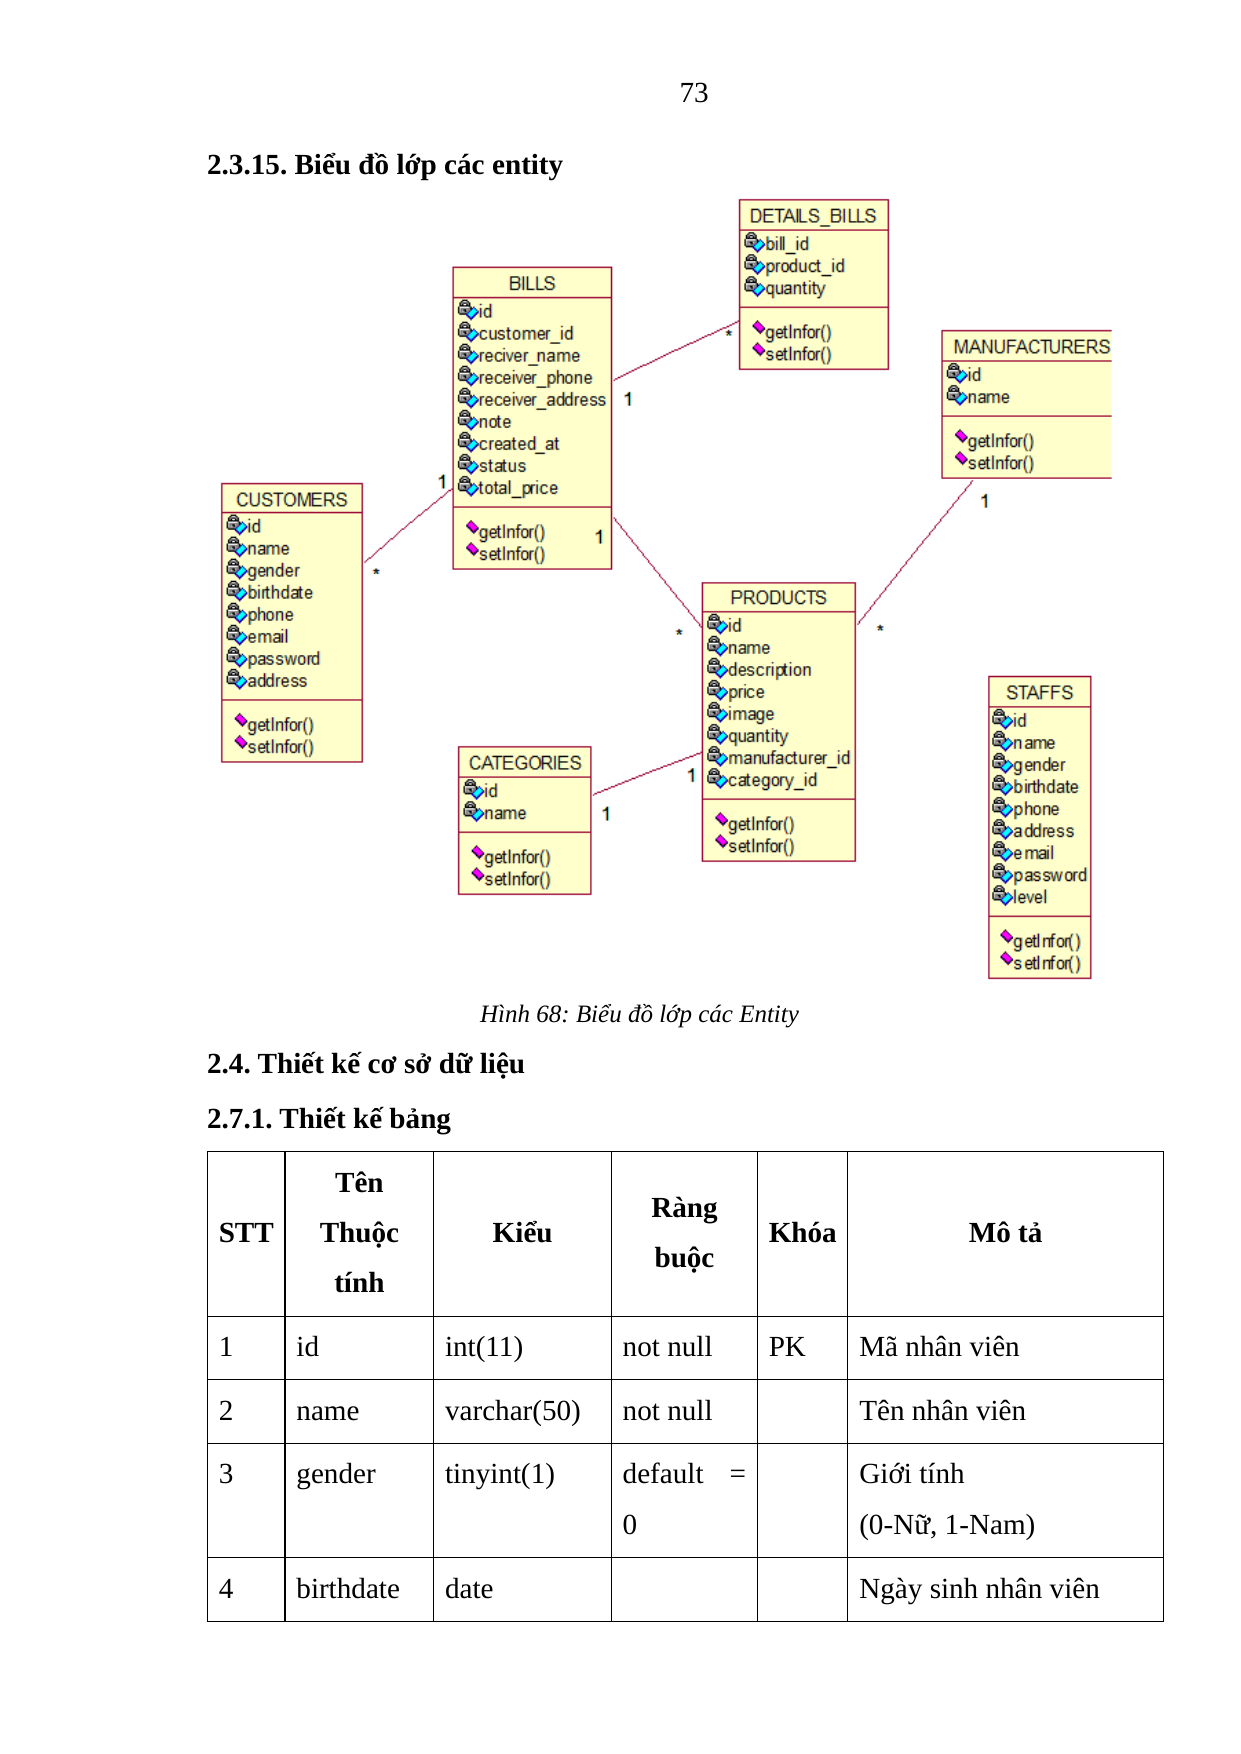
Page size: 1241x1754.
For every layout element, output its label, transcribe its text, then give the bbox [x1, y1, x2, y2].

table_header STT [208, 1152, 284, 1316]
subtitle 2.7.1. Thiết kế bảng [207, 1101, 1122, 1134]
table_cell default = 0 [612, 1444, 757, 1557]
table_cell varchar(50) [434, 1380, 611, 1443]
table_cell int(11) [434, 1317, 611, 1379]
table_cell PK [758, 1317, 847, 1379]
table_cell not null [612, 1380, 757, 1443]
subtitle 2.3.15. Biểu đồ lớp các entity [207, 147, 1122, 181]
table_cell [612, 1558, 757, 1621]
table_header Mô tả [848, 1152, 1163, 1316]
table_header Ràng buộc [612, 1152, 757, 1316]
table_cell Giới tính (0-Nữ, 1-Nam) [848, 1444, 1163, 1557]
table_cell [758, 1380, 847, 1443]
picture [217, 197, 1112, 983]
table_cell Tên nhân viên [848, 1380, 1163, 1443]
subtitle 2.4. Thiết kế cơ sở dữ liệu [207, 1046, 1122, 1080]
table_header Tên Thuộc tính [286, 1152, 433, 1316]
table_header Khóa [758, 1152, 847, 1316]
table_cell [758, 1558, 847, 1621]
table_cell date [434, 1558, 611, 1621]
table_cell birthdate [286, 1558, 433, 1621]
table_cell 2 [208, 1380, 284, 1443]
table_cell id [286, 1317, 433, 1379]
table_cell name [286, 1380, 433, 1443]
table_cell 1 [208, 1317, 284, 1379]
table_cell Mã nhân viên [848, 1317, 1163, 1379]
table_cell Ngày sinh nhân viên [848, 1558, 1163, 1621]
table_cell [758, 1444, 847, 1557]
table_cell 3 [208, 1444, 284, 1557]
table_cell tinyint(1) [434, 1444, 611, 1557]
table_cell not null [612, 1317, 757, 1379]
table_cell 4 [208, 1558, 284, 1621]
text Biểu đồ lớp các Entity [207, 999, 1122, 1028]
table_cell gender [286, 1444, 433, 1557]
table_header Kiểu [434, 1152, 611, 1316]
